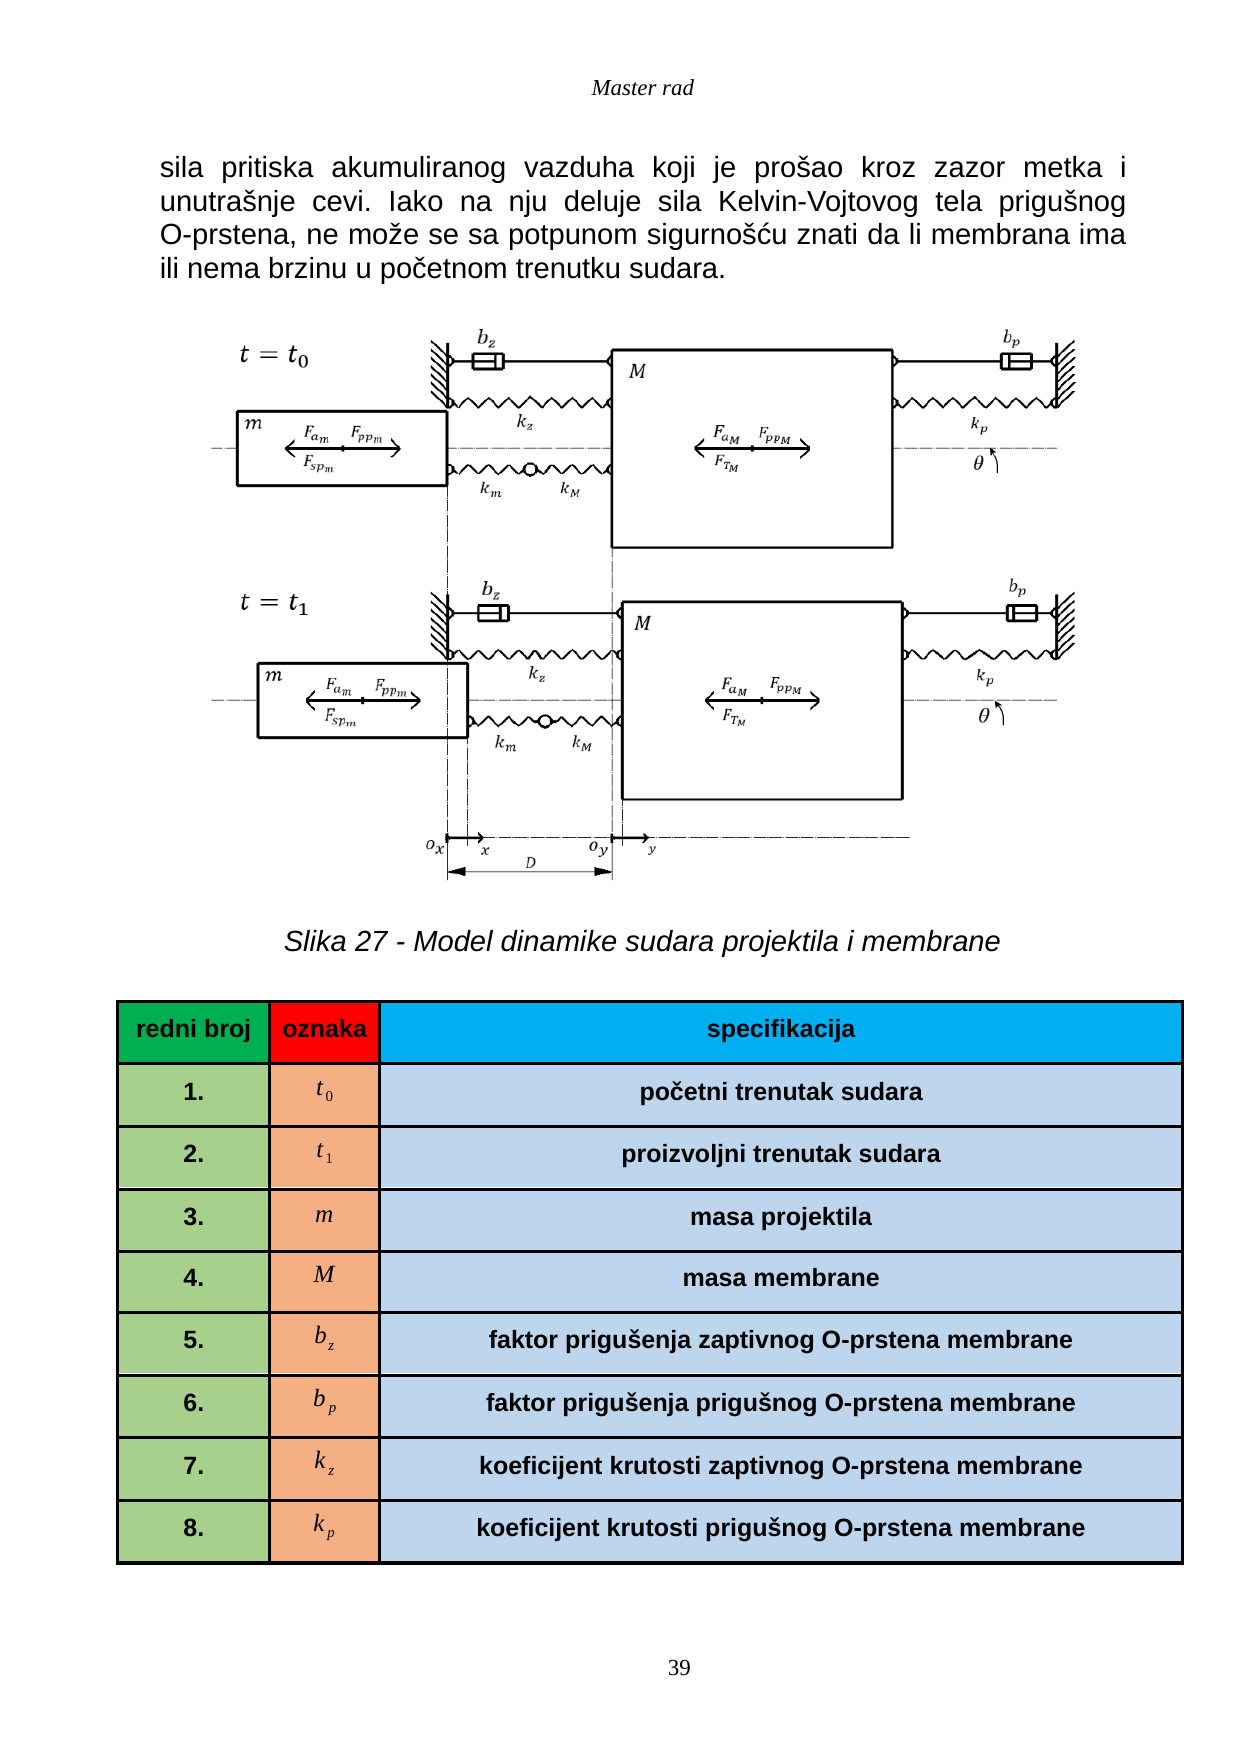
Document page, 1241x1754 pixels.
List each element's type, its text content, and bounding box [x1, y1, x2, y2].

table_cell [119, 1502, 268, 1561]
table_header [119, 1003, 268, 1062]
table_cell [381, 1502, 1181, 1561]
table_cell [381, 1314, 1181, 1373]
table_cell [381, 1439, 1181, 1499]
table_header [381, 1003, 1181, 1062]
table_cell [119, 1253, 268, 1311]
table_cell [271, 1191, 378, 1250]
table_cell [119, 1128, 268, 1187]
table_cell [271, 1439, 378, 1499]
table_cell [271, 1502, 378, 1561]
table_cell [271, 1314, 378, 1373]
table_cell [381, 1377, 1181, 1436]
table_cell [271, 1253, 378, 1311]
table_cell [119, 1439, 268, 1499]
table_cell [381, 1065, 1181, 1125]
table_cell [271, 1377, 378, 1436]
text Slika 27 - Model dinamike sudara projektila i membrane [89, 924, 1199, 958]
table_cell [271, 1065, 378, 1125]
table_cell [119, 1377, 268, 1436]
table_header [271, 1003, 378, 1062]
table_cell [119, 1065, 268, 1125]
picture [211, 325, 1077, 883]
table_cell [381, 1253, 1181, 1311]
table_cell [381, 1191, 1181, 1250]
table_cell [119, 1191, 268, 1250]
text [159, 150, 1128, 284]
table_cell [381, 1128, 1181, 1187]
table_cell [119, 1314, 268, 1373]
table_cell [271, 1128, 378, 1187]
